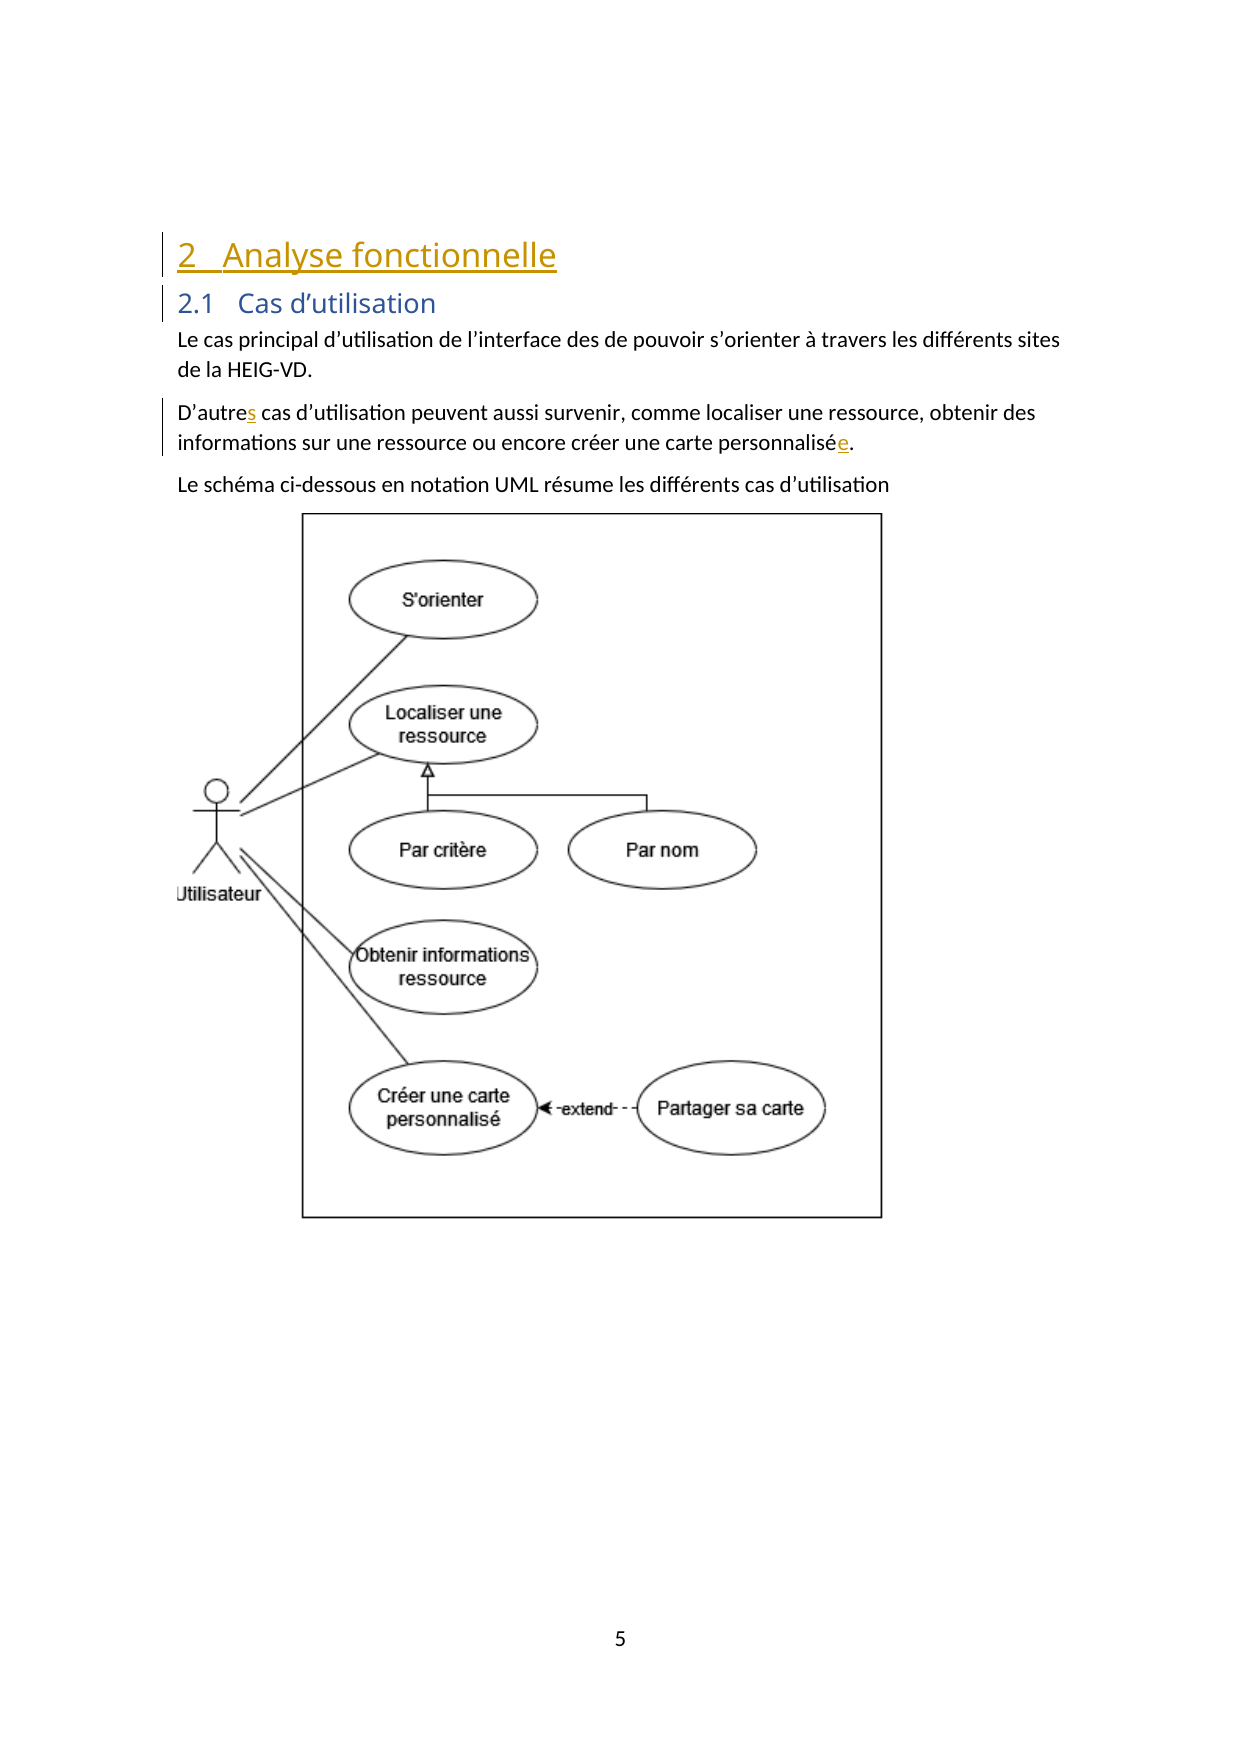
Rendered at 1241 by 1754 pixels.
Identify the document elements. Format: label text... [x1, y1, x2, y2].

subtitle Cas d’utilisation [177, 285, 1063, 322]
text D’autre cas d’utilisation peuvent aussi survenir, comme localiser une ressource, obtenir des informations sur une ressource ou encore créer une carte personnalisé. [177, 398, 1063, 456]
picture [177, 513, 895, 1231]
text Le schéma ci-dessous en notation UML résume les différents cas d’utilisation [177, 471, 1063, 498]
text Le cas principal d’utilisation de l’interface des de pouvoir s’orienter à travers les différents sites de la HEIG-VD. [177, 325, 1063, 383]
